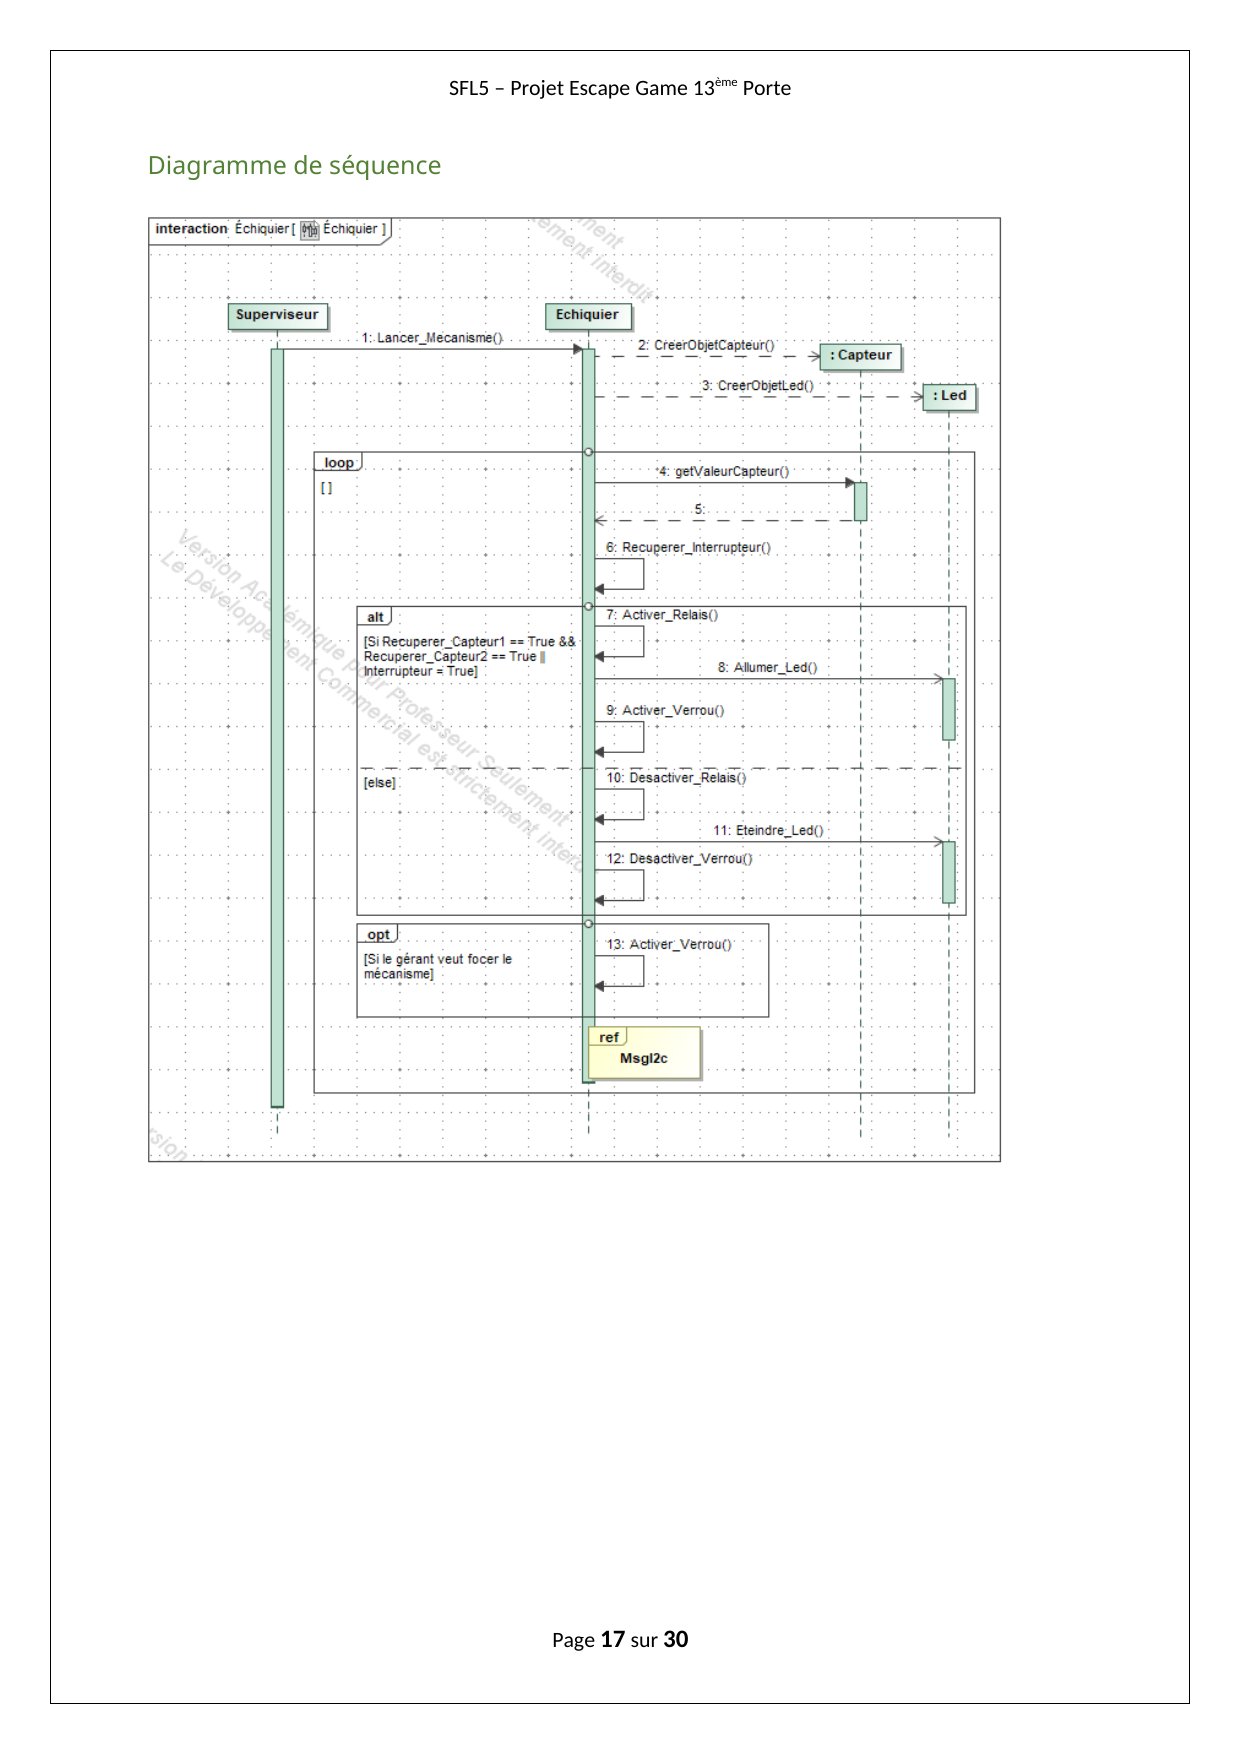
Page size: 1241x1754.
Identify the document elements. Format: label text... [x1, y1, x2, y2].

picture [147, 215, 1006, 1166]
